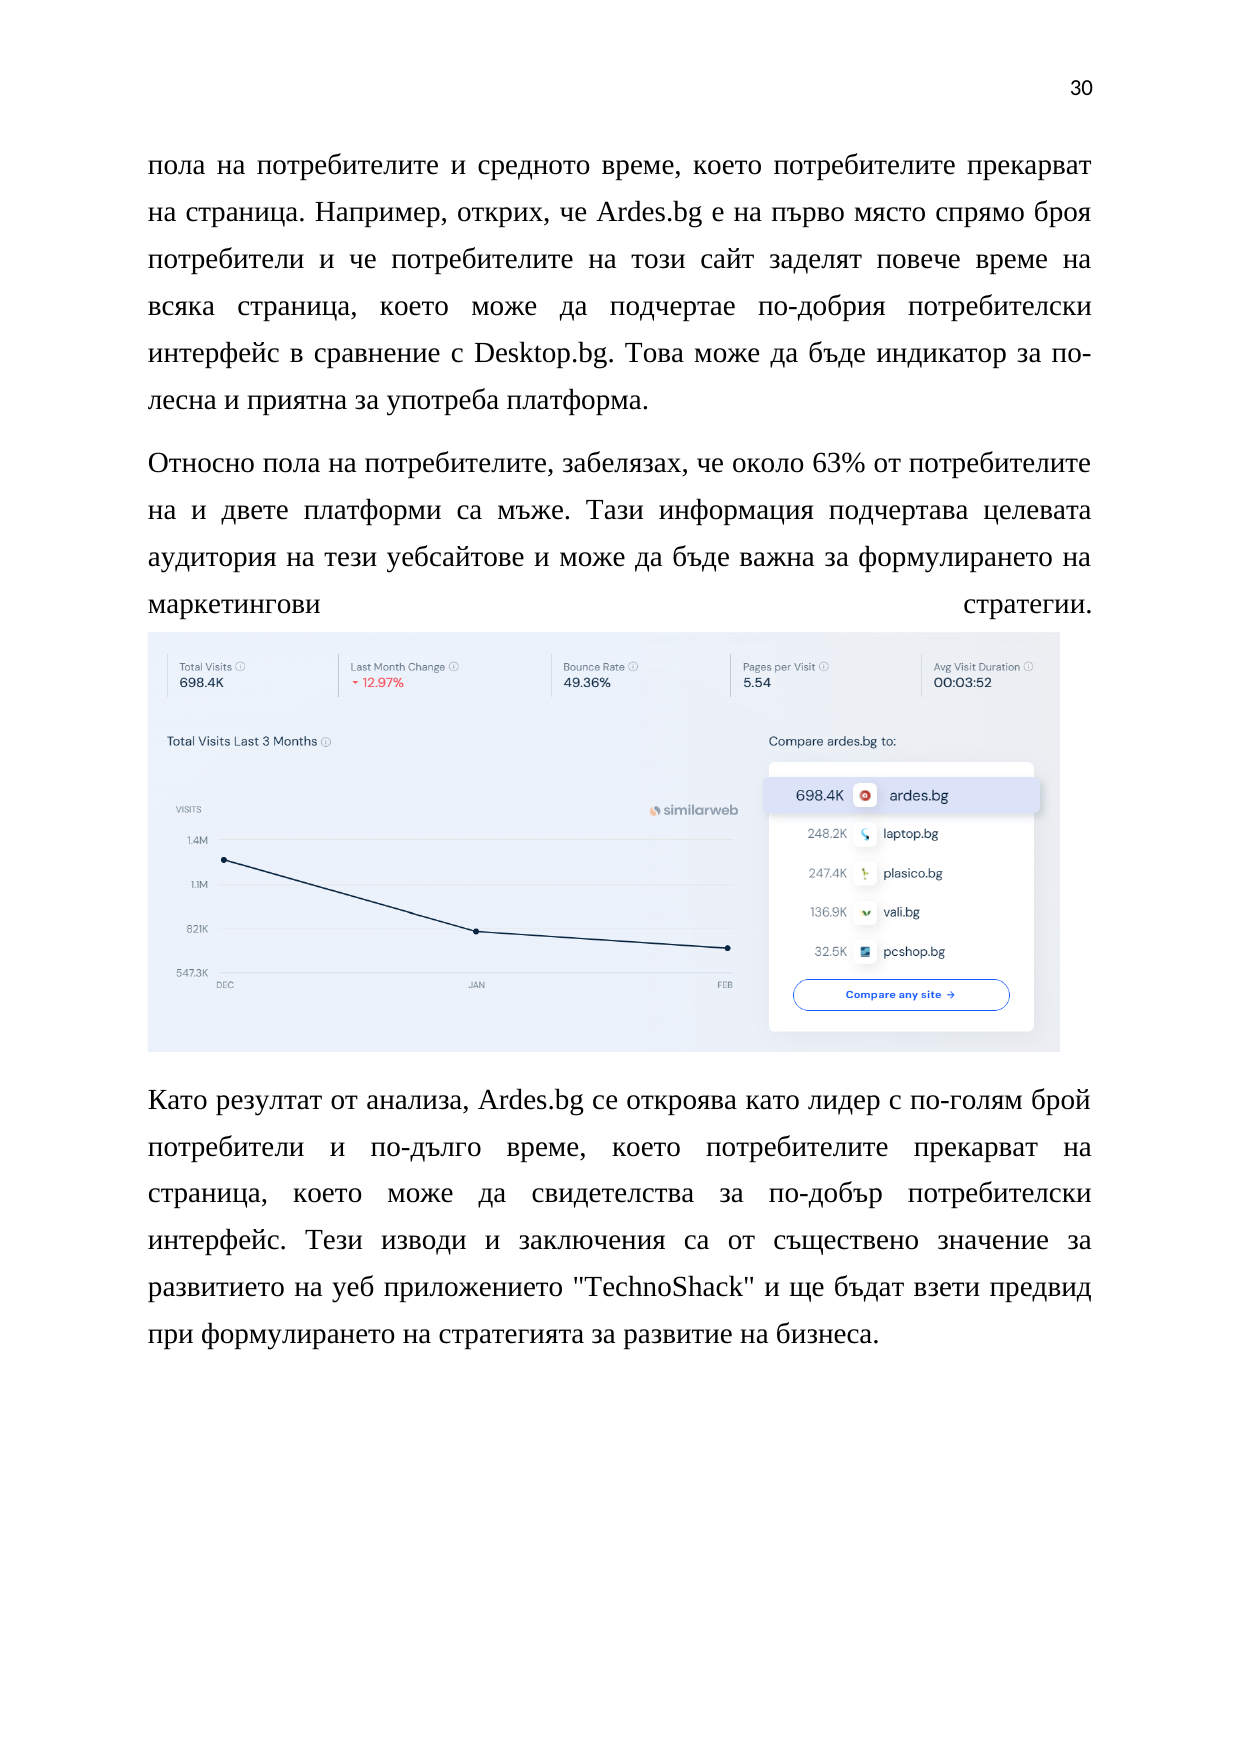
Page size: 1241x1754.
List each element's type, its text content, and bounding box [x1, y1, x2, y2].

text Като резултат от анализа, Ardes.bg се откроява като лидер с по-голям брой потребители и по-дълго време, което потребителите прекарват на страница, което може да свидетелства за по-добър потребителски интерфейс. Тези изводи и заключения са от съществено значение за развитието на уеб приложението "TechnoShack" и ще бъдат взети предвид при формулирането на стратегията за развитие на бизнеса. [148, 1082, 1093, 1350]
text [148, 147, 1093, 415]
picture [147, 632, 1061, 1052]
